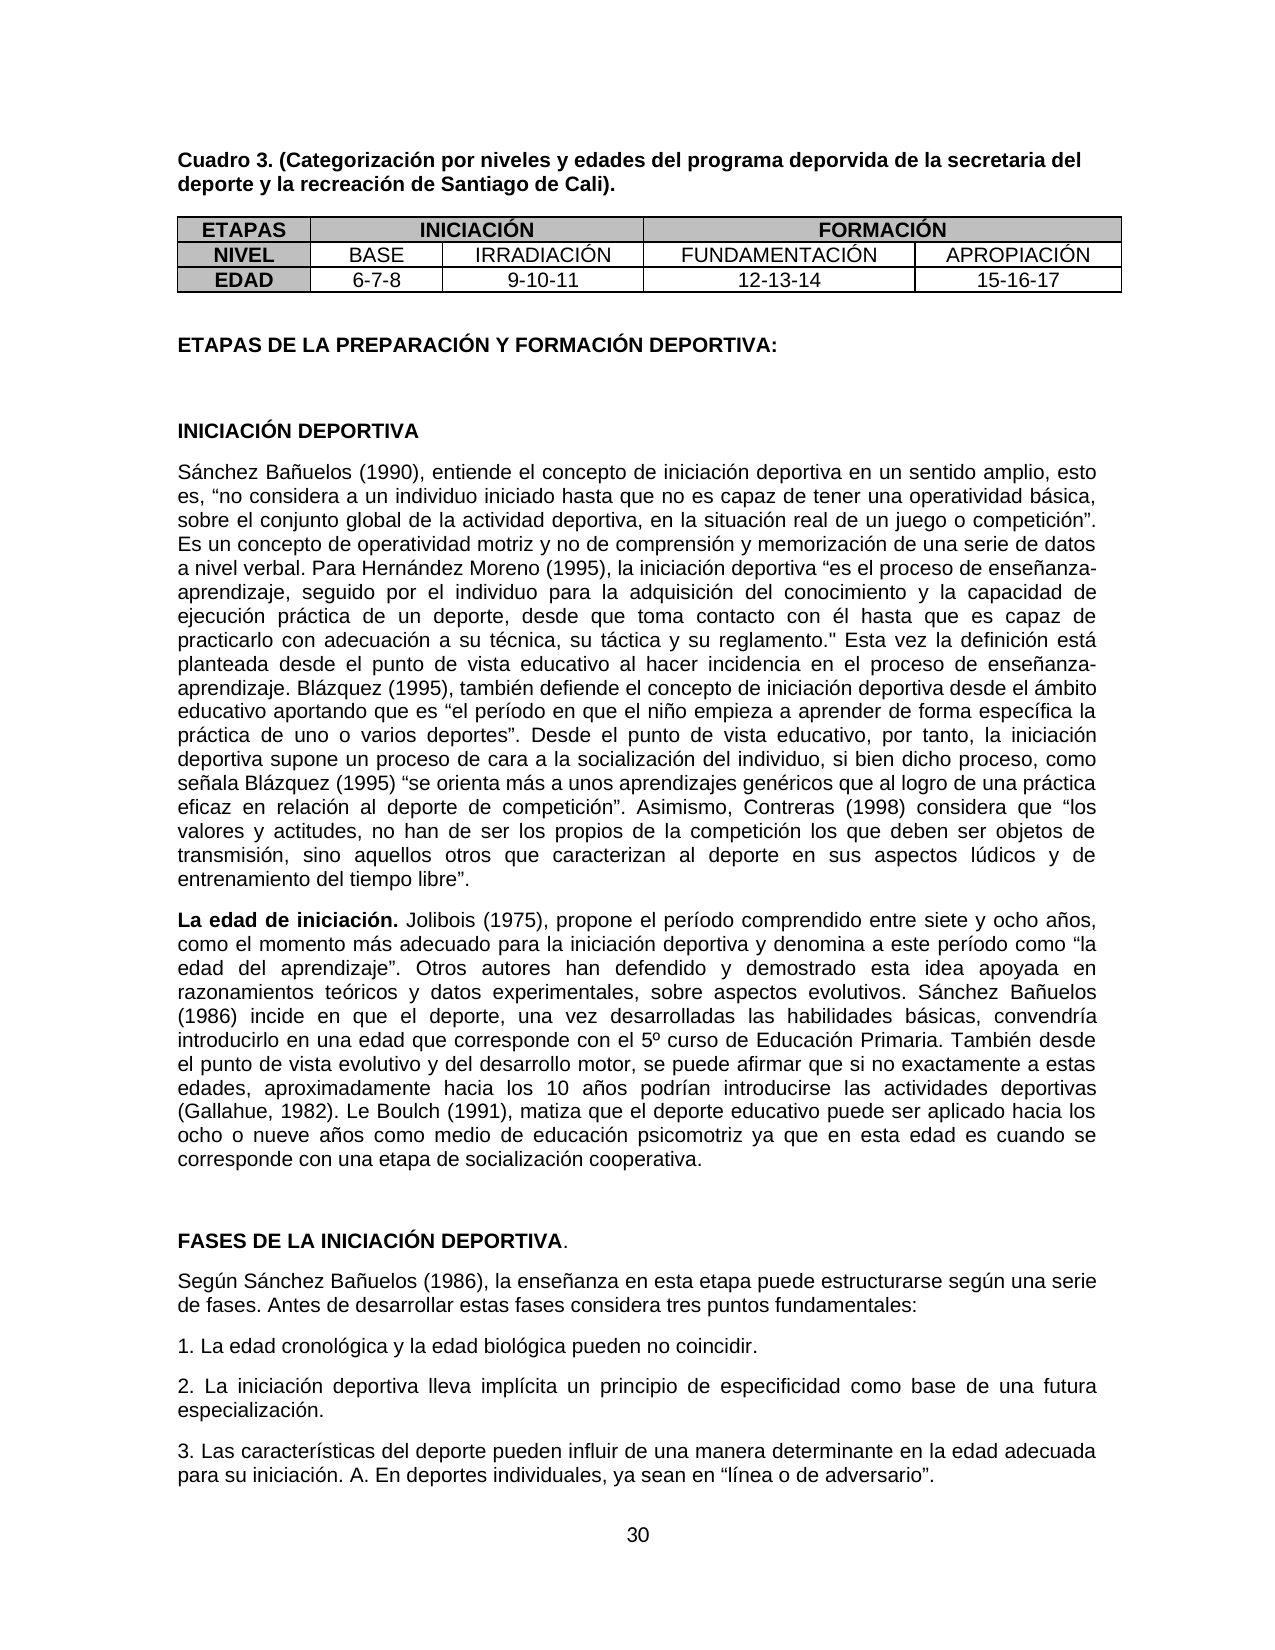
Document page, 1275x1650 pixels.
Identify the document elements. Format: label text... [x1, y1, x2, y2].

text Sánchez Bañuelos (1990), entiende el concepto de iniciación deportiva en un sentido amplio, esto es, “no considera a un individuo iniciado hasta que no es capaz de tener una operatividad básica, sobre el conjunto global de la actividad deportiva, en la situación real de un juego o competición”. Es un concepto de operatividad motriz y no de comprensión y memorización de una serie de datos a nivel verbal. Para Hernández Moreno (1995), la iniciación deportiva “es el proceso de enseñanza-aprendizaje, seguido por el individuo para la adquisición del conocimiento y la capacidad de ejecución práctica de un deporte, desde que toma contacto con él hasta que es capaz de practicarlo con adecuación a su técnica, su táctica y su reglamento." Esta vez la definición está planteada desde el punto de vista educativo al hacer incidencia en el proceso de enseñanza-aprendizaje. Blázquez (1995), también defiende el concepto de iniciación deportiva desde el ámbito educativo aportando que es “el período en que el niño empieza a aprender de forma específica la práctica de uno o varios deportes”. Desde el punto de vista educativo, por tanto, la iniciación deportiva supone un proceso de cara a la socialización del individuo, si bien dicho proceso, como señala Blázquez (1995) “se orienta más a unos aprendizajes genéricos que al logro de una práctica eficaz en relación al deporte de competición”. Asimismo, Contreras (1998) considera que “los valores y actitudes, no han de ser los propios de la competición los que deben ser objetos de transmisión, sino aquellos otros que caracterizan al deporte en sus aspectos lúdicos y de entrenamiento del tiempo libre”. [177, 460, 1098, 891]
table_cell 6-7-8 [311, 268, 442, 291]
text FASES DE LA INICIACIÓN DEPORTIVA. [177, 1228, 1098, 1252]
table_cell EDAD [178, 268, 310, 291]
table_cell BASE [311, 243, 442, 266]
table_cell 15-16-17 [916, 268, 1121, 291]
table_cell 12-13-14 [644, 268, 914, 291]
text ETAPAS DE LA PREPARACIÓN Y FORMACIÓN DEPORTIVA: [177, 333, 1098, 357]
text La edad de iniciación. Jolibois (1975), propone el período comprendido entre siete y ocho años, como el momento más adecuado para la iniciación deportiva y denomina a este período como “la edad del aprendizaje”. Otros autores han defendido y demostrado esta idea apoyada en razonamientos teóricos y datos experimentales, sobre aspectos evolutivos. Sánchez Bañuelos (1986) incide en que el deporte, una vez desarrolladas las habilidades básicas, convendría introducirlo en una edad que corresponde con el 5º curso de Educación Primaria. También desde el punto de vista evolutivo y del desarrollo motor, se puede afirmar que si no exactamente a estas edades, aproximadamente hacia los 10 años podrían introducirse las actividades deportivas (Gallahue, 1982). Le Boulch (1991), matiza que el deporte educativo puede ser aplicado hacia los ocho o nueve años como medio de educación psicomotriz ya que en esta edad es cuando se corresponde con una etapa de socialización cooperativa. [177, 908, 1098, 1171]
text 2. La iniciación deportiva lleva implícita un principio de especificidad como base de una futura especialización. [177, 1374, 1098, 1422]
table_header FORMACIÓN [644, 218, 1121, 241]
table_cell IRRADIACIÓN [443, 243, 643, 266]
text Según Sánchez Bañuelos (1986), la enseñanza en esta etapa puede estructurarse según una serie de fases. Antes de desarrollar estas fases considera tres puntos fundamentales: [177, 1269, 1098, 1317]
table_header ETAPAS [178, 218, 310, 241]
table_cell FUNDAMENTACIÓN [644, 243, 914, 266]
table_header INICIACIÓN [311, 218, 643, 241]
table_cell 9-10-11 [443, 268, 643, 291]
text 1. La edad cronológica y la edad biológica pueden no coincidir. [177, 1334, 1098, 1358]
text INICIACIÓN DEPORTIVA [177, 419, 1098, 443]
text 3. Las características del deporte pueden influir de una manera determinante en la edad adecuada para su iniciación. A. En deportes individuales, ya sean en “línea o de adversario”. [177, 1439, 1098, 1487]
table_cell NIVEL [178, 243, 310, 266]
text Cuadro 3. (Categorización por niveles y edades del programa deporvida de la secretaria del deporte y la recreación de Santiago de Cali). [177, 148, 1098, 196]
table_cell APROPIACIÓN [916, 243, 1121, 266]
